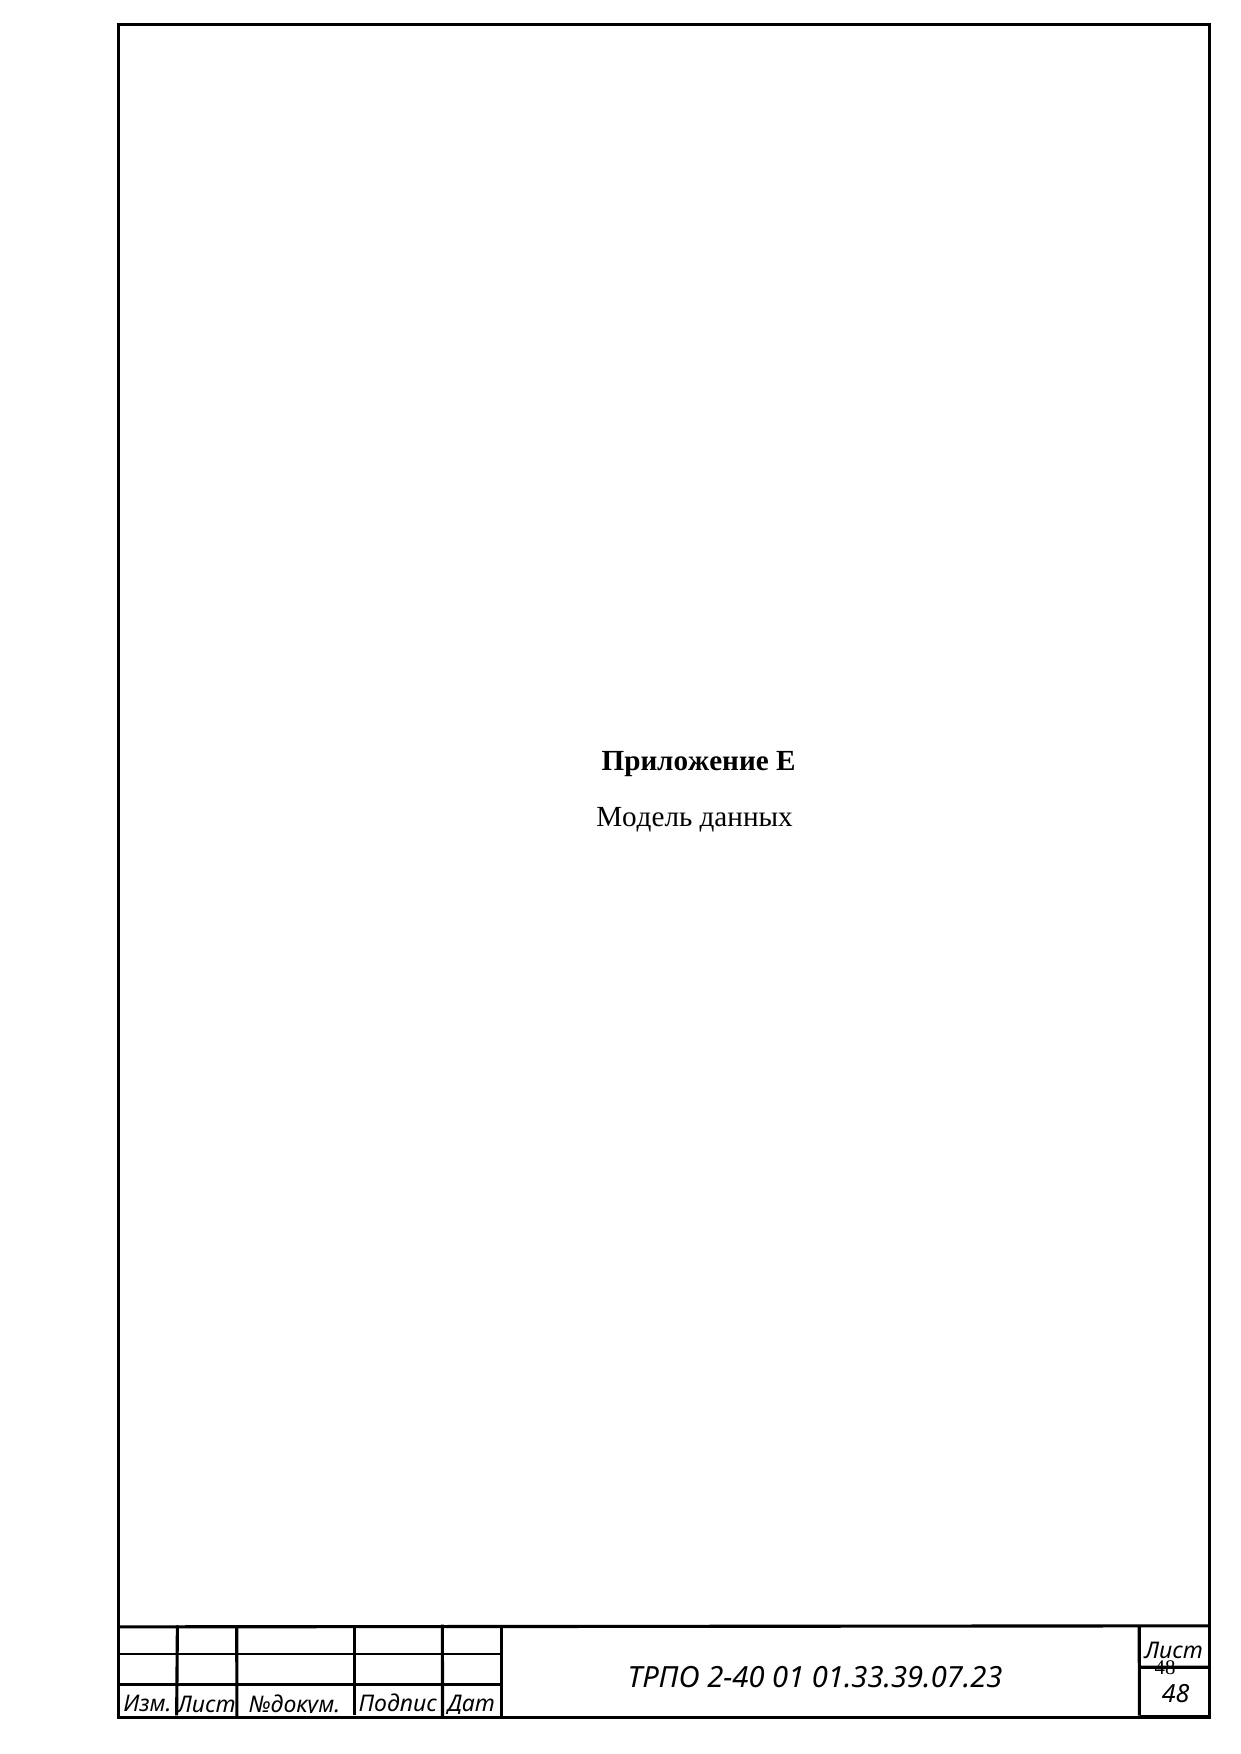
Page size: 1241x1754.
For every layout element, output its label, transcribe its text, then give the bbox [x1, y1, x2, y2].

text Модель данных [148, 799, 1175, 833]
text Приложение Е [148, 741, 1175, 778]
